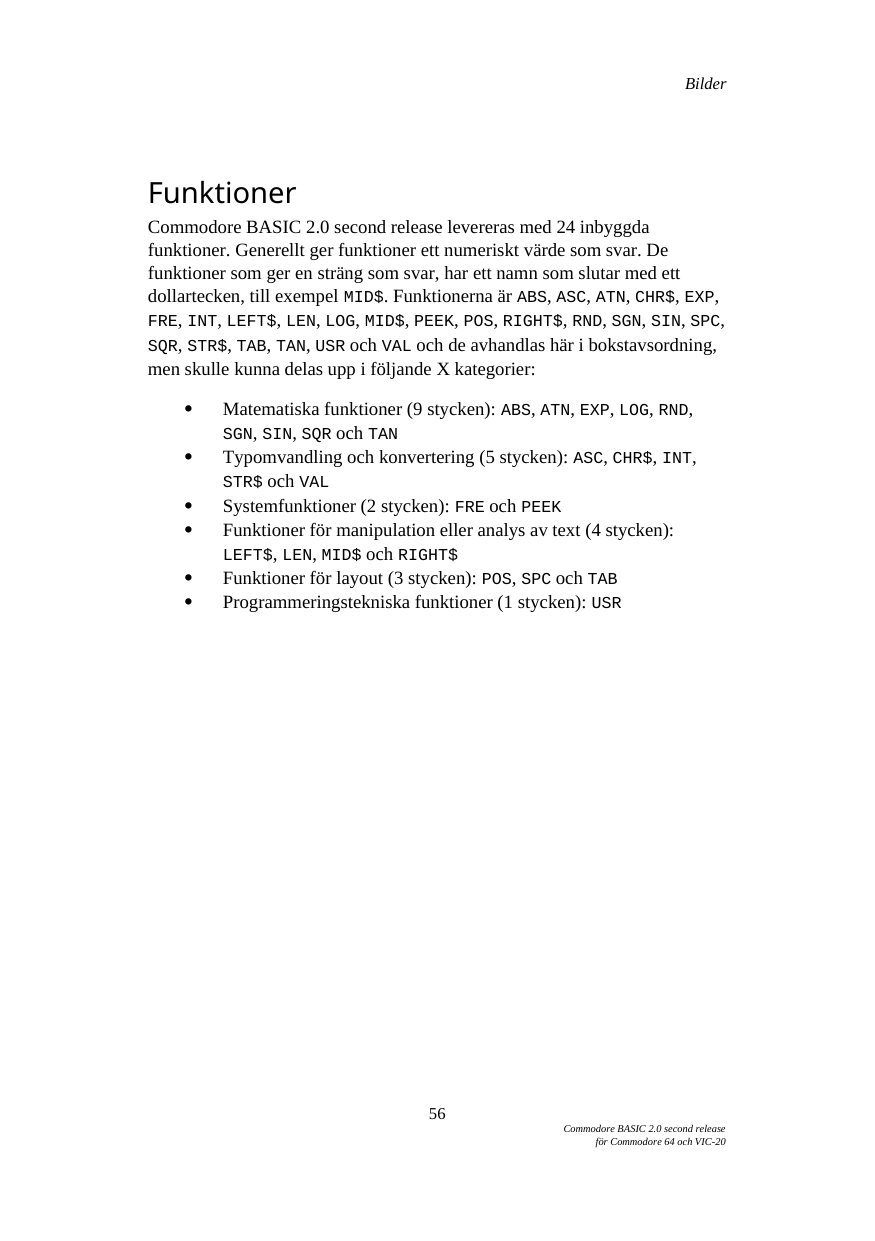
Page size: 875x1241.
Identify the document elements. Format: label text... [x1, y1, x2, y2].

list Matematiska funktioner (9 stycken): ABS, ATN, EXP, LOG, RND, SGN, SIN, SQR och TAN [185, 398, 726, 444]
list Funktioner för manipulation eller analys av text (4 stycken): LEFT$, LEN, MID$ och RIGHT$ [185, 519, 726, 565]
list Typomvandling och konvertering (5 stycken): ASC, CHR$, INT, STR$ och VAL [185, 446, 726, 493]
subtitle Funktioner [148, 173, 726, 212]
list Programmeringstekniska funktioner (1 stycken): USR [185, 591, 726, 614]
list Systemfunktioner (2 stycken): FRE och PEEK [185, 494, 726, 517]
list Funktioner för layout (3 stycken): POS, SPC och TAB [185, 567, 726, 590]
text Commodore BASIC 2.0 second release levereras med 24 inbyggda funktioner. Generellt ger funktioner ett numeriskt värde som svar. De funktioner som ger en sträng som svar, har ett namn som slutar med ett dollartecken, till exempel MID$. Funktionerna är ABS, ASC, ATN, CHR$, EXP, FRE, INT, LEFT$, LEN, LOG, MID$, PEEK, POS, RIGHT$, RND, SGN, SIN, SPC, SQR, STR$, TAB, TAN, USR och VAL och de avhandlas här i bokstavsordning, men skulle kunna delas upp i följande X kategorier: [148, 216, 726, 379]
